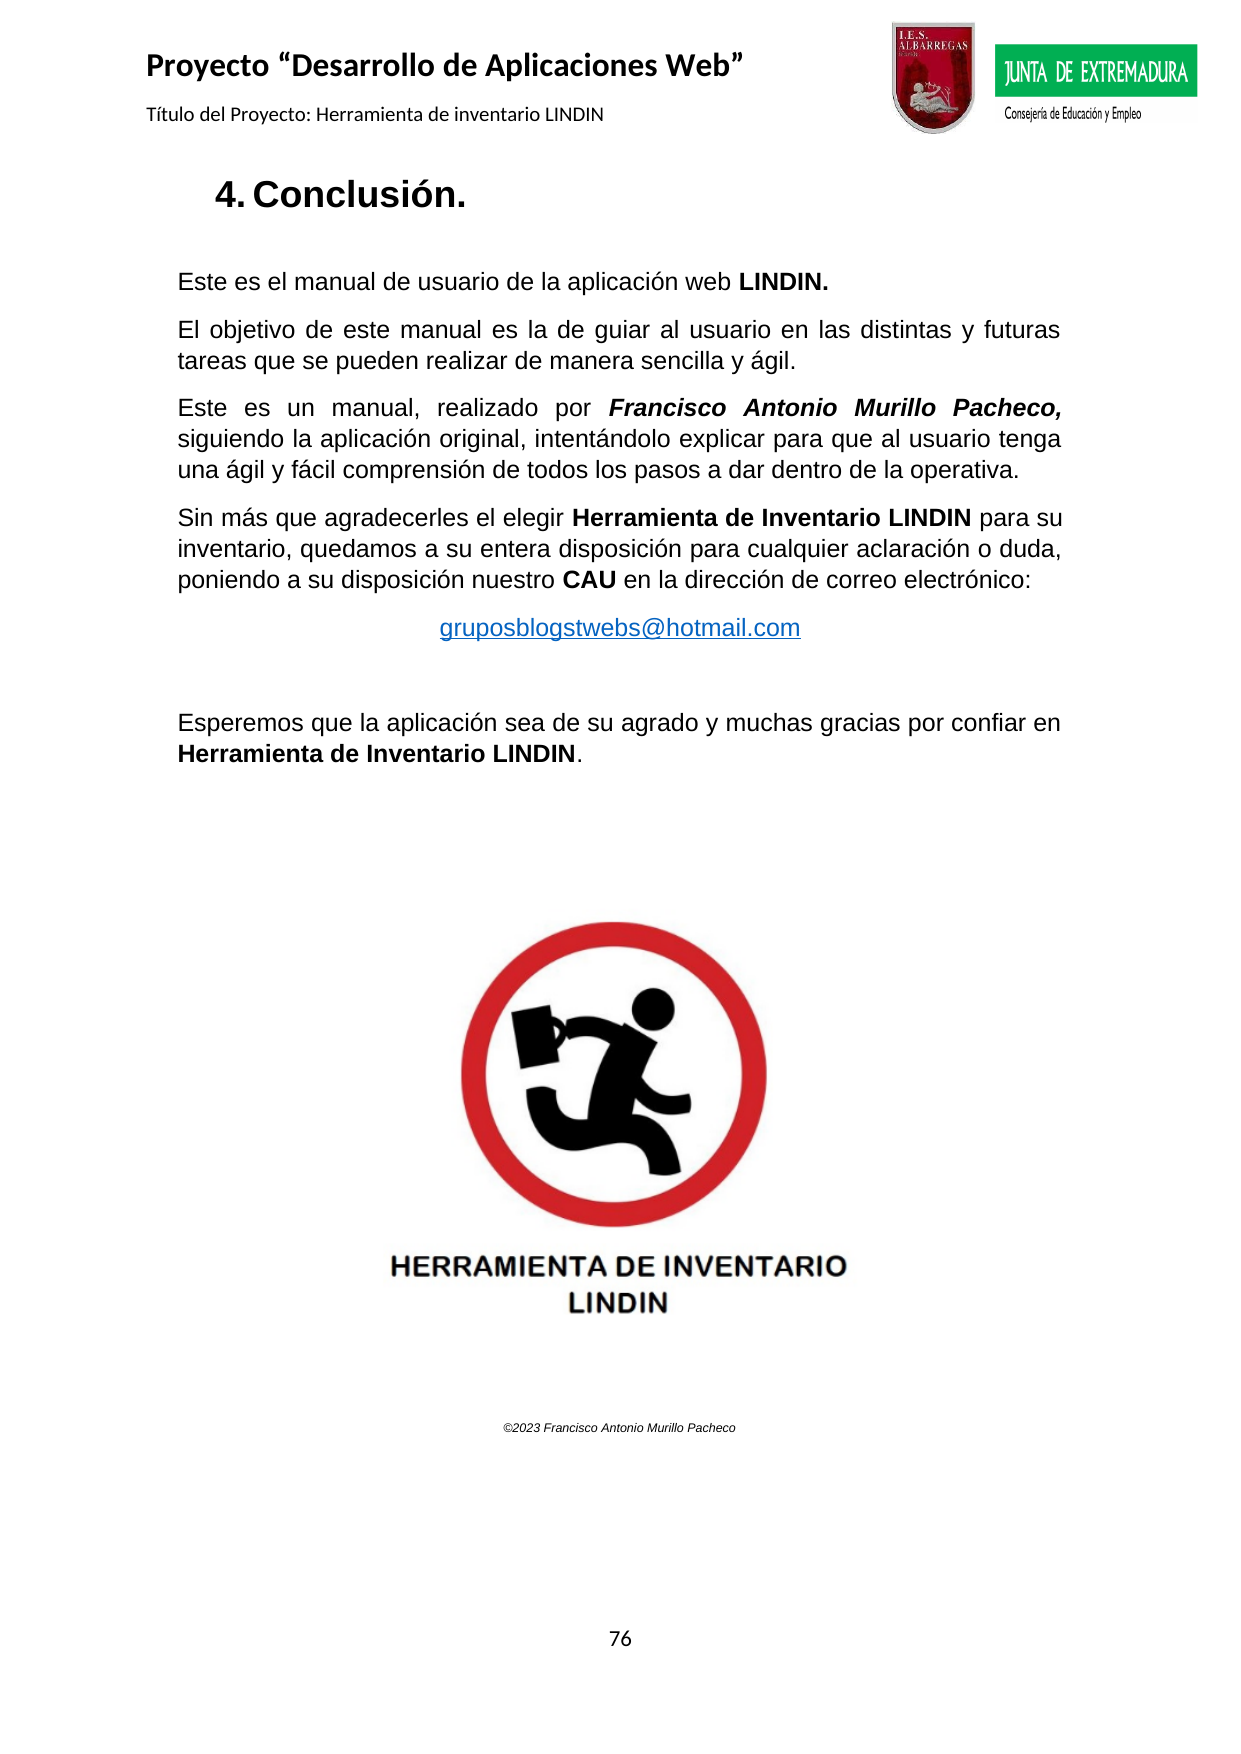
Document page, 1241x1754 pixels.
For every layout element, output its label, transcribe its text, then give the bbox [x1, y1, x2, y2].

picture [382, 882, 858, 1354]
text Esperemos que la aplicación sea de su agrado y muchas gracias por confiar en Herramienta de Inventario LINDIN. [177, 708, 1063, 768]
picture [891, 21, 976, 134]
text gruposblogstwebs@hotmail.com [177, 613, 1063, 642]
subtitle Conclusión. [215, 173, 1063, 216]
text El objetivo de este manual es la de guiar al usuario en las distintas y futuras tareas que se pueden realizar de manera sencilla y ágil. [177, 314, 1063, 374]
picture [995, 44, 1198, 123]
text Sin más que agradecerles el elegir Herramienta de Inventario LINDIN para su inventario, quedamos a su entera disposición para cualquier aclaración o duda, poniendo a su disposición nuestro CAU en la dirección de correo electrónico: [177, 503, 1063, 594]
text Este es un manual, realizado por Francisco Antonio Murillo Pacheco, siguiendo la aplicación original, intentándolo explicar para que al usuario tenga una ágil y fácil comprensión de todos los pasos a dar dentro de la operativa. [177, 393, 1063, 484]
text Este es el manual de usuario de la aplicación web LINDIN. [177, 267, 1063, 296]
text ©2023 Francisco Antonio Murillo Pacheco [177, 1421, 1063, 1435]
